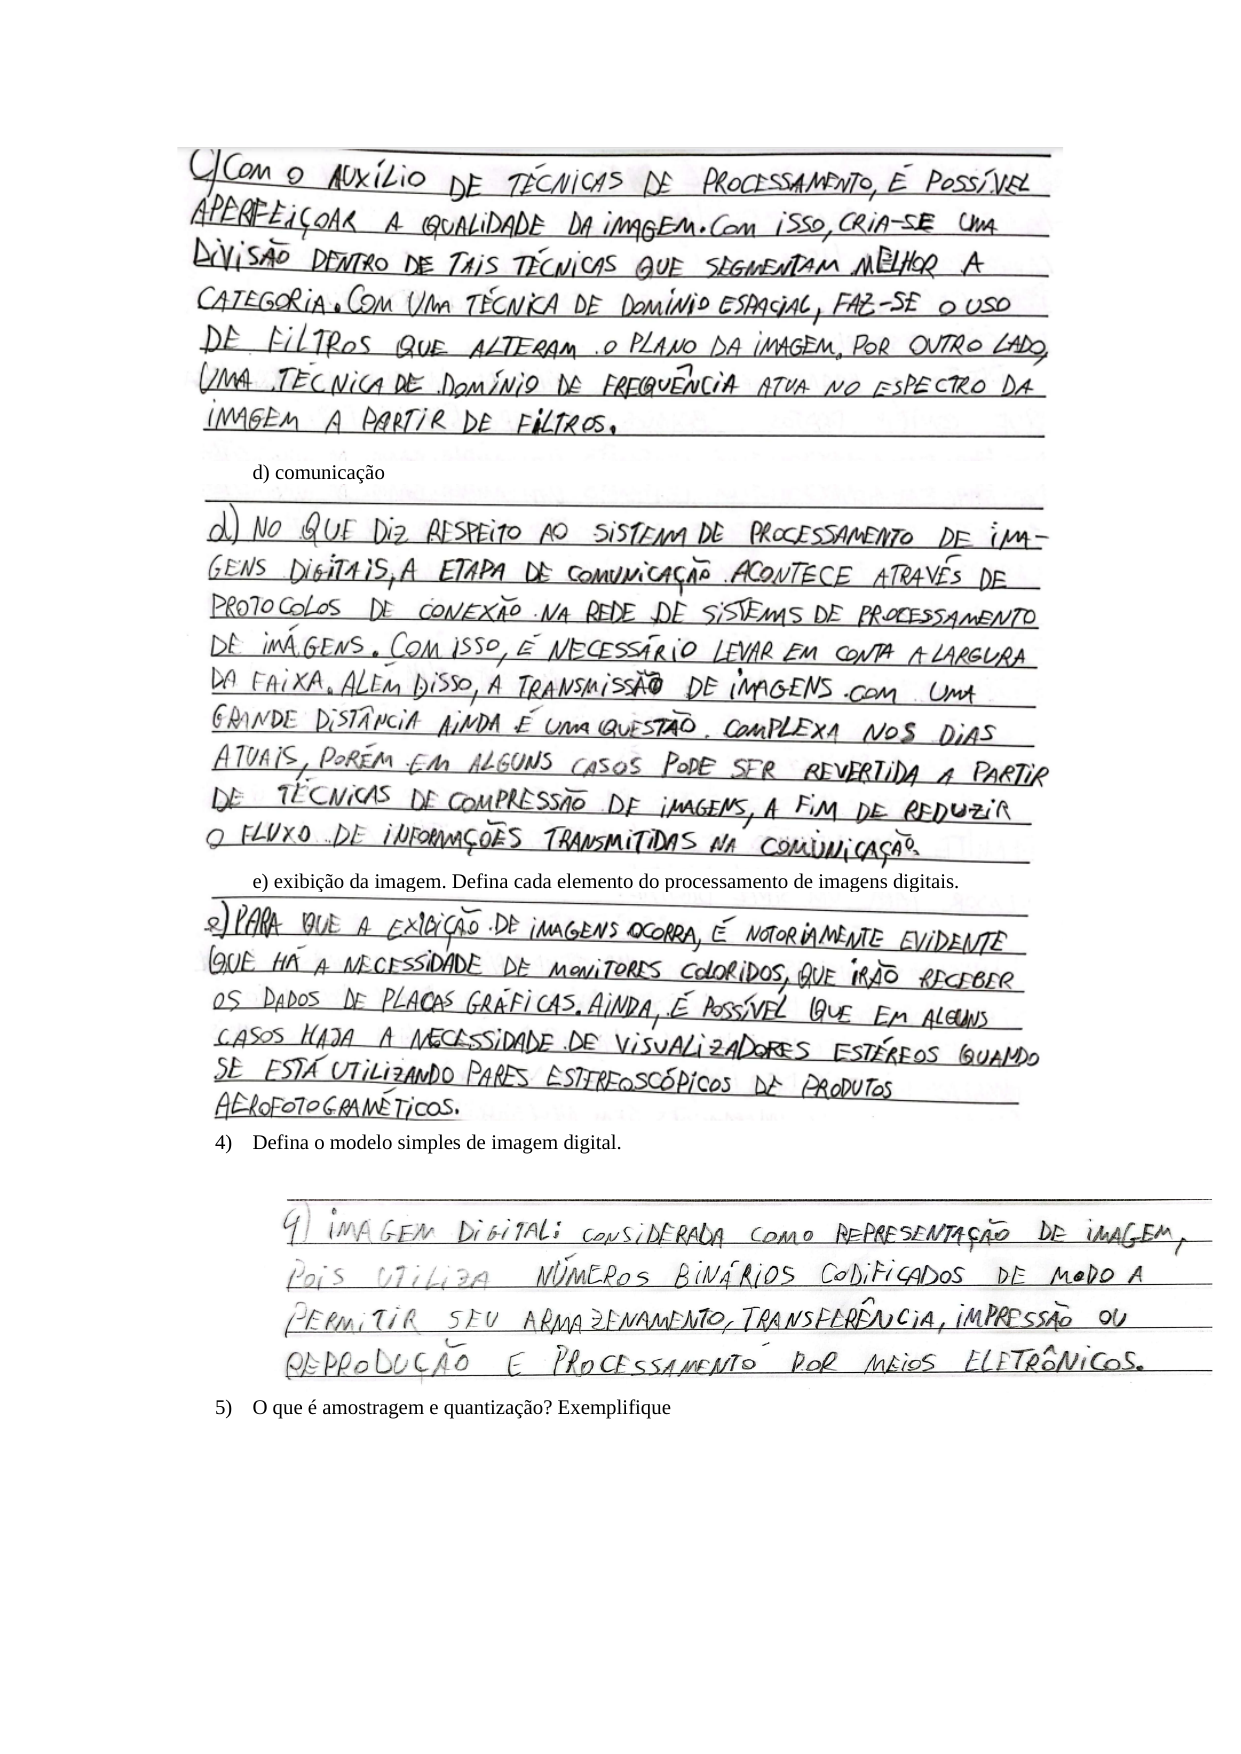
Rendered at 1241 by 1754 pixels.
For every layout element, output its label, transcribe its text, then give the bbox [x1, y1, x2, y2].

text d) comunicação [252, 461, 1063, 484]
picture [252, 1154, 1213, 1395]
list Defina o modelo simples de imagem digital. [215, 1131, 1063, 1154]
picture [177, 147, 1064, 461]
text e) exibição da imagem. Defina cada elemento do processamento de imagens digitais. [177, 869, 1063, 892]
picture [177, 484, 1064, 869]
list O que é amostragem e quantização? Exemplifique [215, 1395, 1063, 1419]
picture [177, 892, 1064, 1131]
